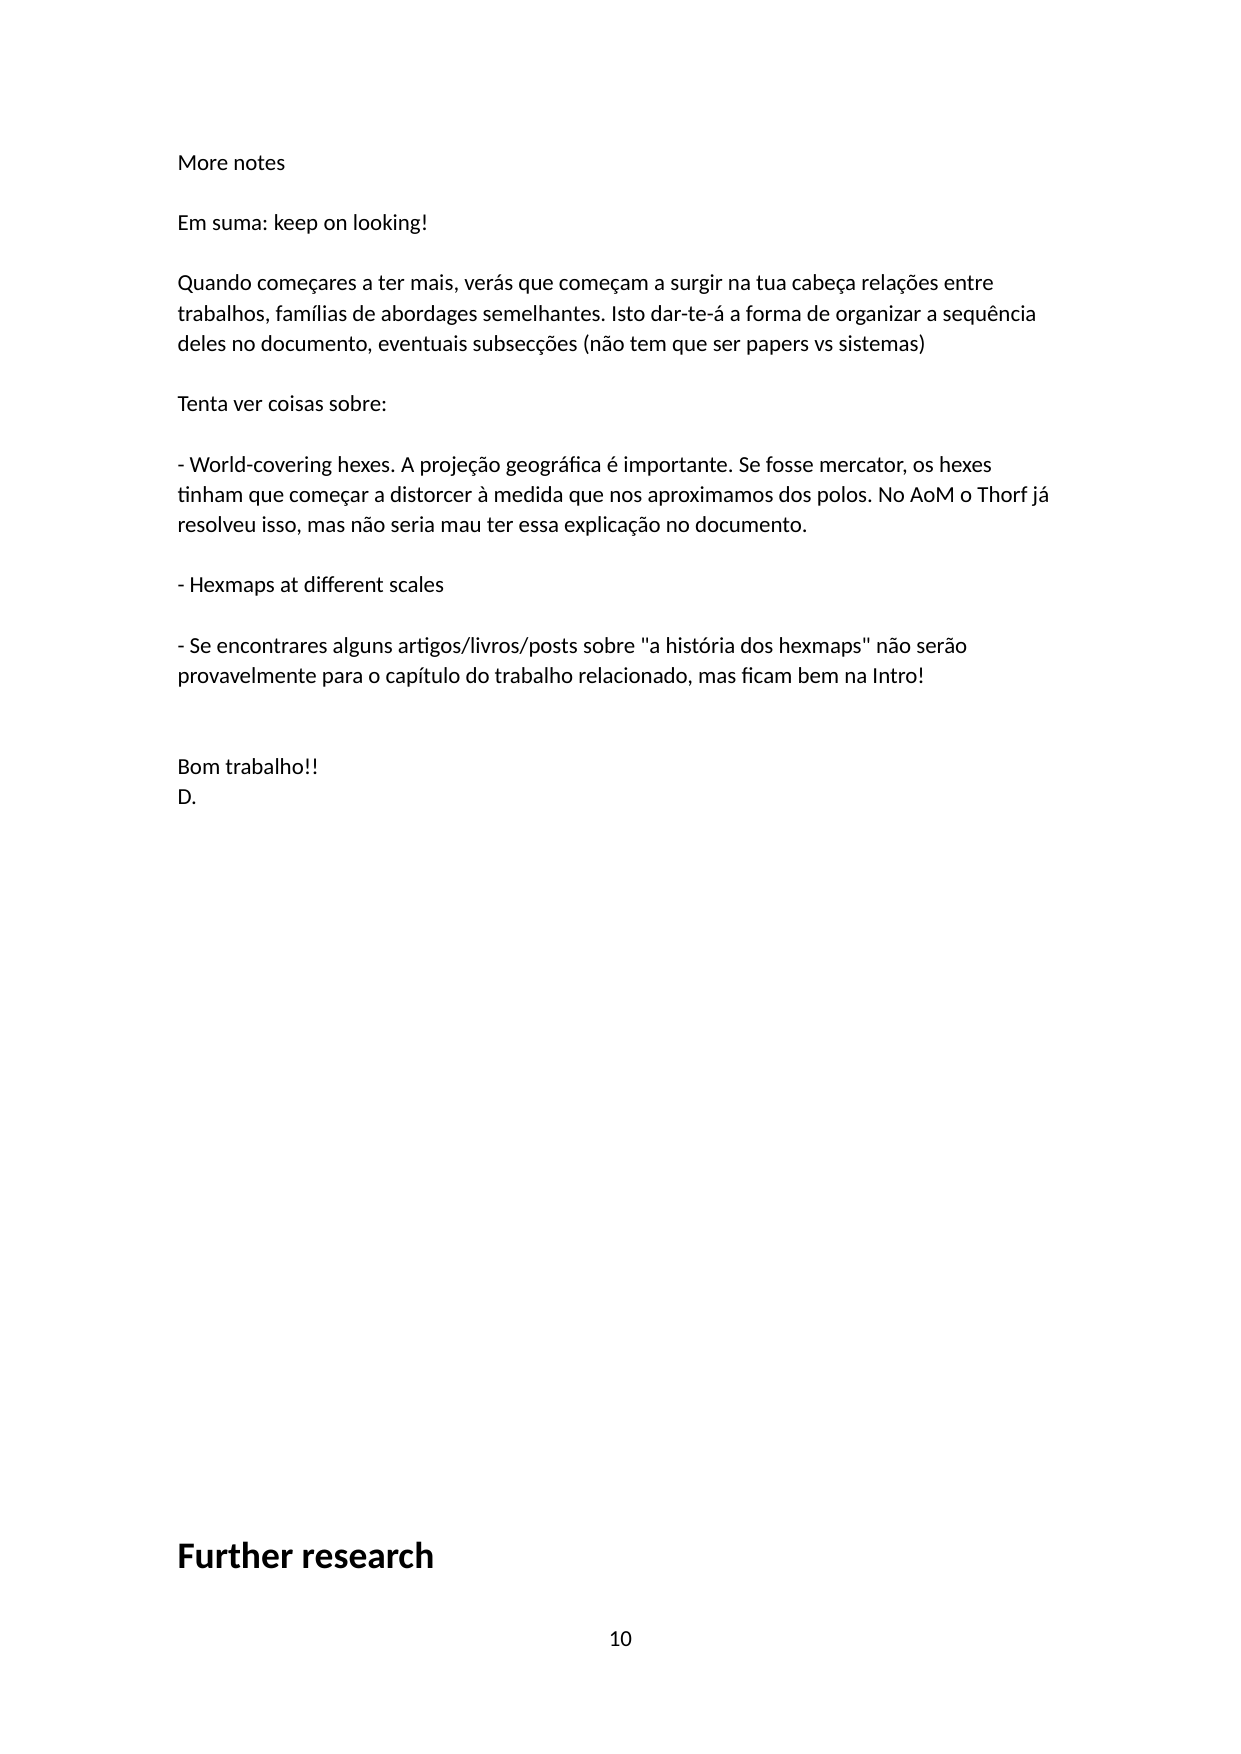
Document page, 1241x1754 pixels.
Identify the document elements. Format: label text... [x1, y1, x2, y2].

text More notes Em suma: keep on looking! Quando começares a ter mais, verás que começam a surgir na tua cabeça relações entre trabalhos, famílias de abordages semelhantes. Isto dar-te-á a forma de organizar a sequência deles no documento, eventuais subsecções (não tem que ser papers vs sistemas) Tenta ver coisas sobre: - World-covering hexes. A projeção geográfica é importante. Se fosse mercator, os hexes tinham que começar a distorcer à medida que nos aproximamos dos polos. No AoM o Thorf já resolveu isso, mas não seria mau ter essa explicação no documento. - Hexmaps at different scales - Se encontrares alguns artigos/livros/posts sobre "a história dos hexmaps" não serão provavelmente para o capítulo do trabalho relacionado, mas ficam bem na Intro! Bom trabalho!! D. [177, 148, 1063, 810]
text Further research [177, 1532, 1063, 1578]
